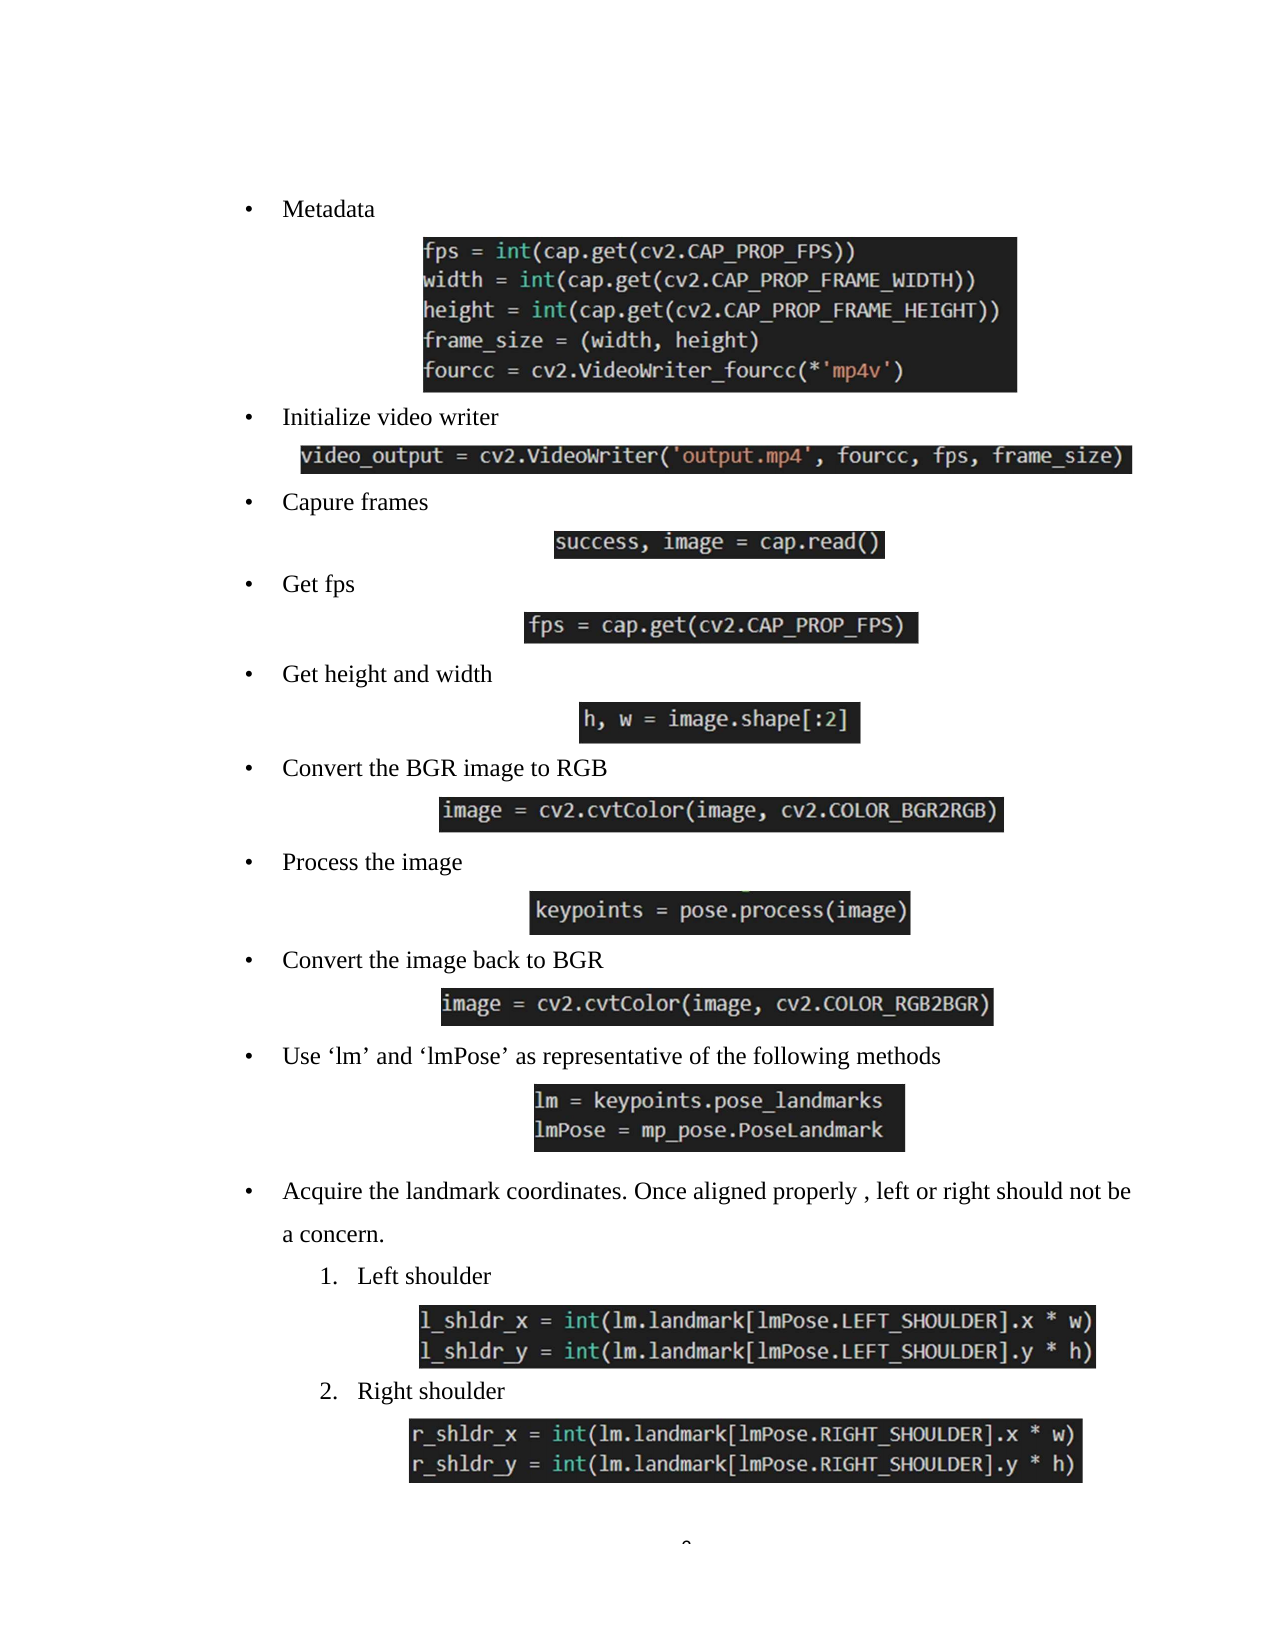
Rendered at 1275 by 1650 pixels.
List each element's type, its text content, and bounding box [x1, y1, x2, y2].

picture [300, 445, 1133, 474]
picture [438, 796, 1005, 833]
list Capure frames [244, 453, 1246, 515]
picture [533, 1083, 906, 1152]
list Use ‘lm’ and ‘lmPose’ as representative of the following methods [244, 1041, 1246, 1070]
list Left shoulder [319, 1262, 1246, 1291]
picture [422, 236, 1018, 393]
list Acquire the landmark coordinates. Once aligned properly , left or right should not be a concern. [244, 1079, 1145, 1248]
picture [529, 890, 911, 935]
picture [523, 611, 919, 644]
list Get fps [244, 537, 1246, 597]
list Process the image [244, 847, 1246, 876]
picture [408, 1418, 1083, 1483]
picture [553, 530, 885, 559]
picture [418, 1305, 1097, 1369]
list Metadata [244, 194, 1246, 223]
list Convert the image back to BGR [244, 886, 1246, 973]
list Get height and width [244, 659, 1246, 688]
picture [441, 987, 994, 1026]
list Convert the BGR image to RGB [244, 697, 1246, 782]
picture [578, 701, 861, 744]
